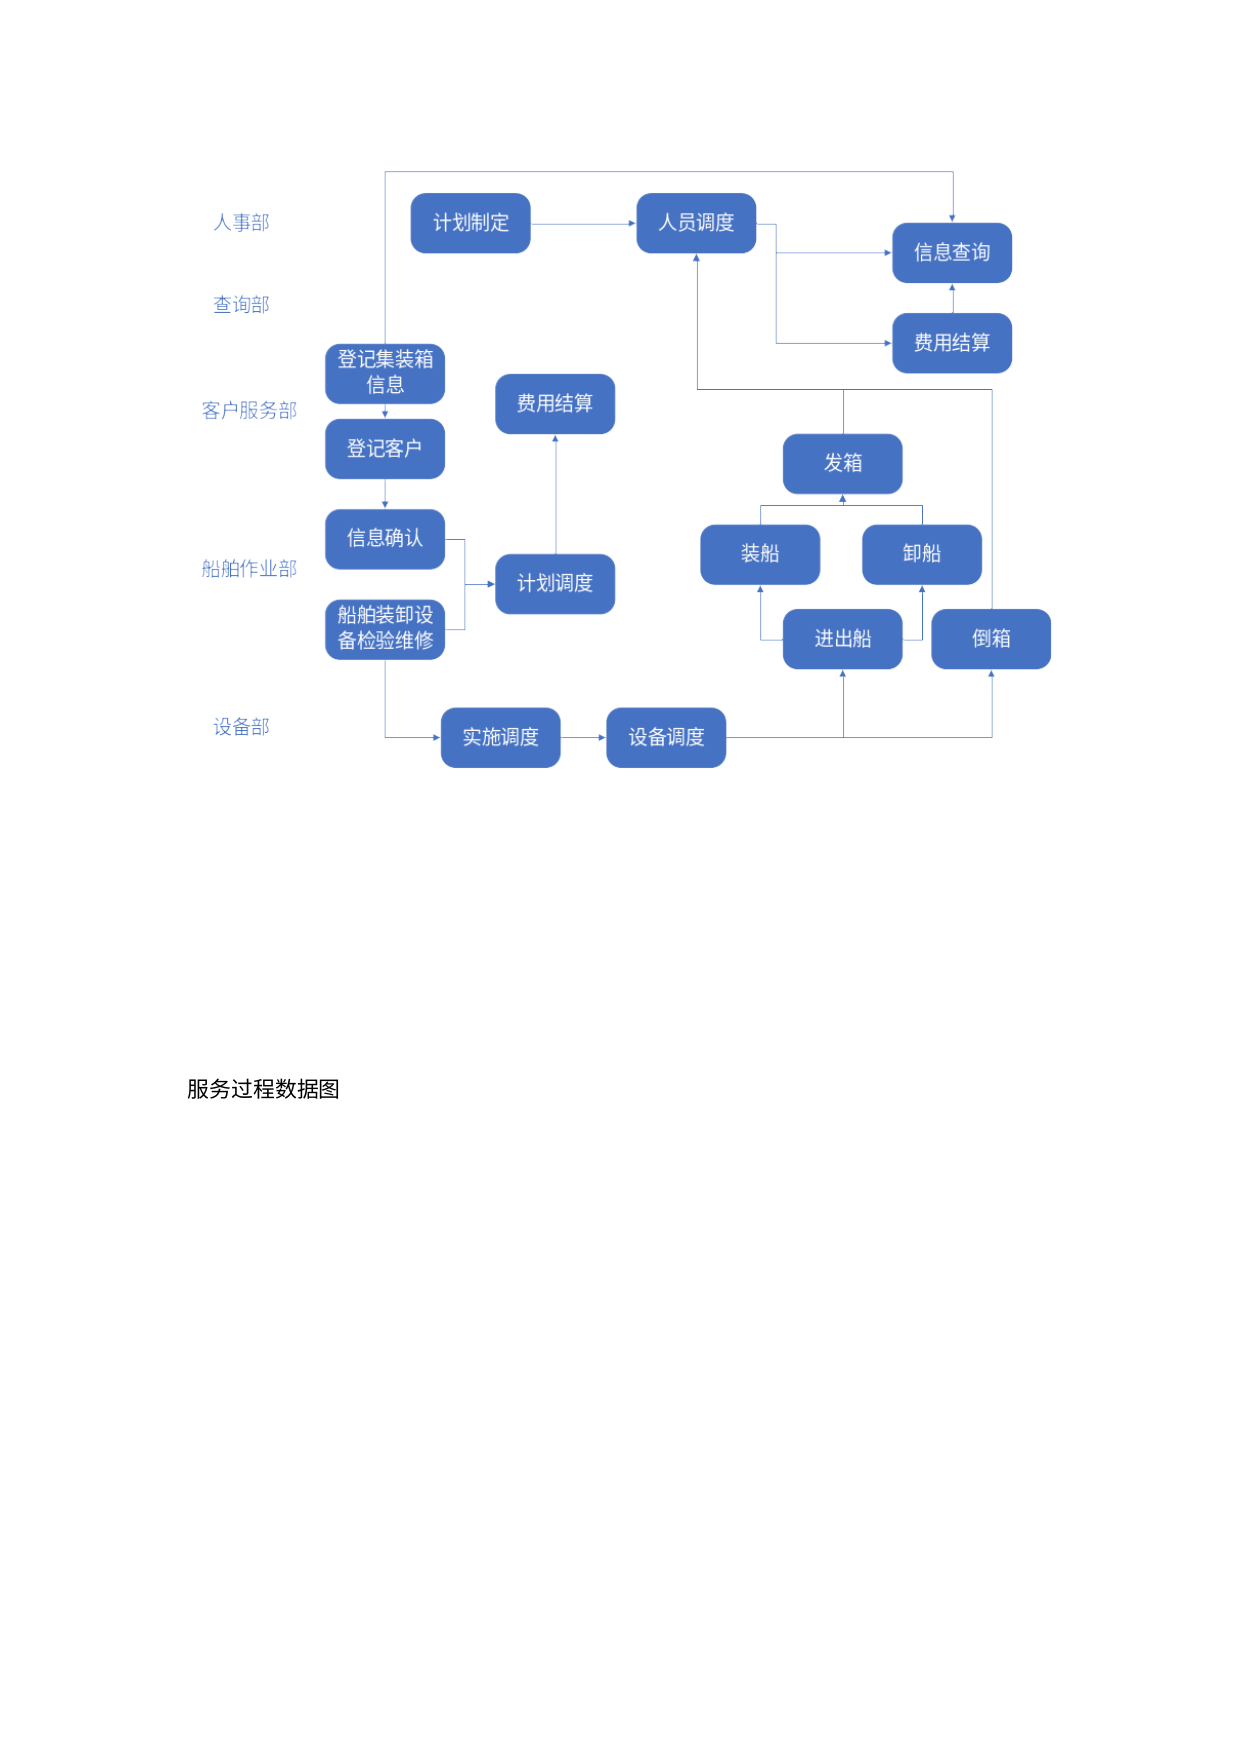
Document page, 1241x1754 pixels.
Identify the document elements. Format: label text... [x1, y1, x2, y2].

text 服务过程数据图 [187, 1072, 1053, 1104]
